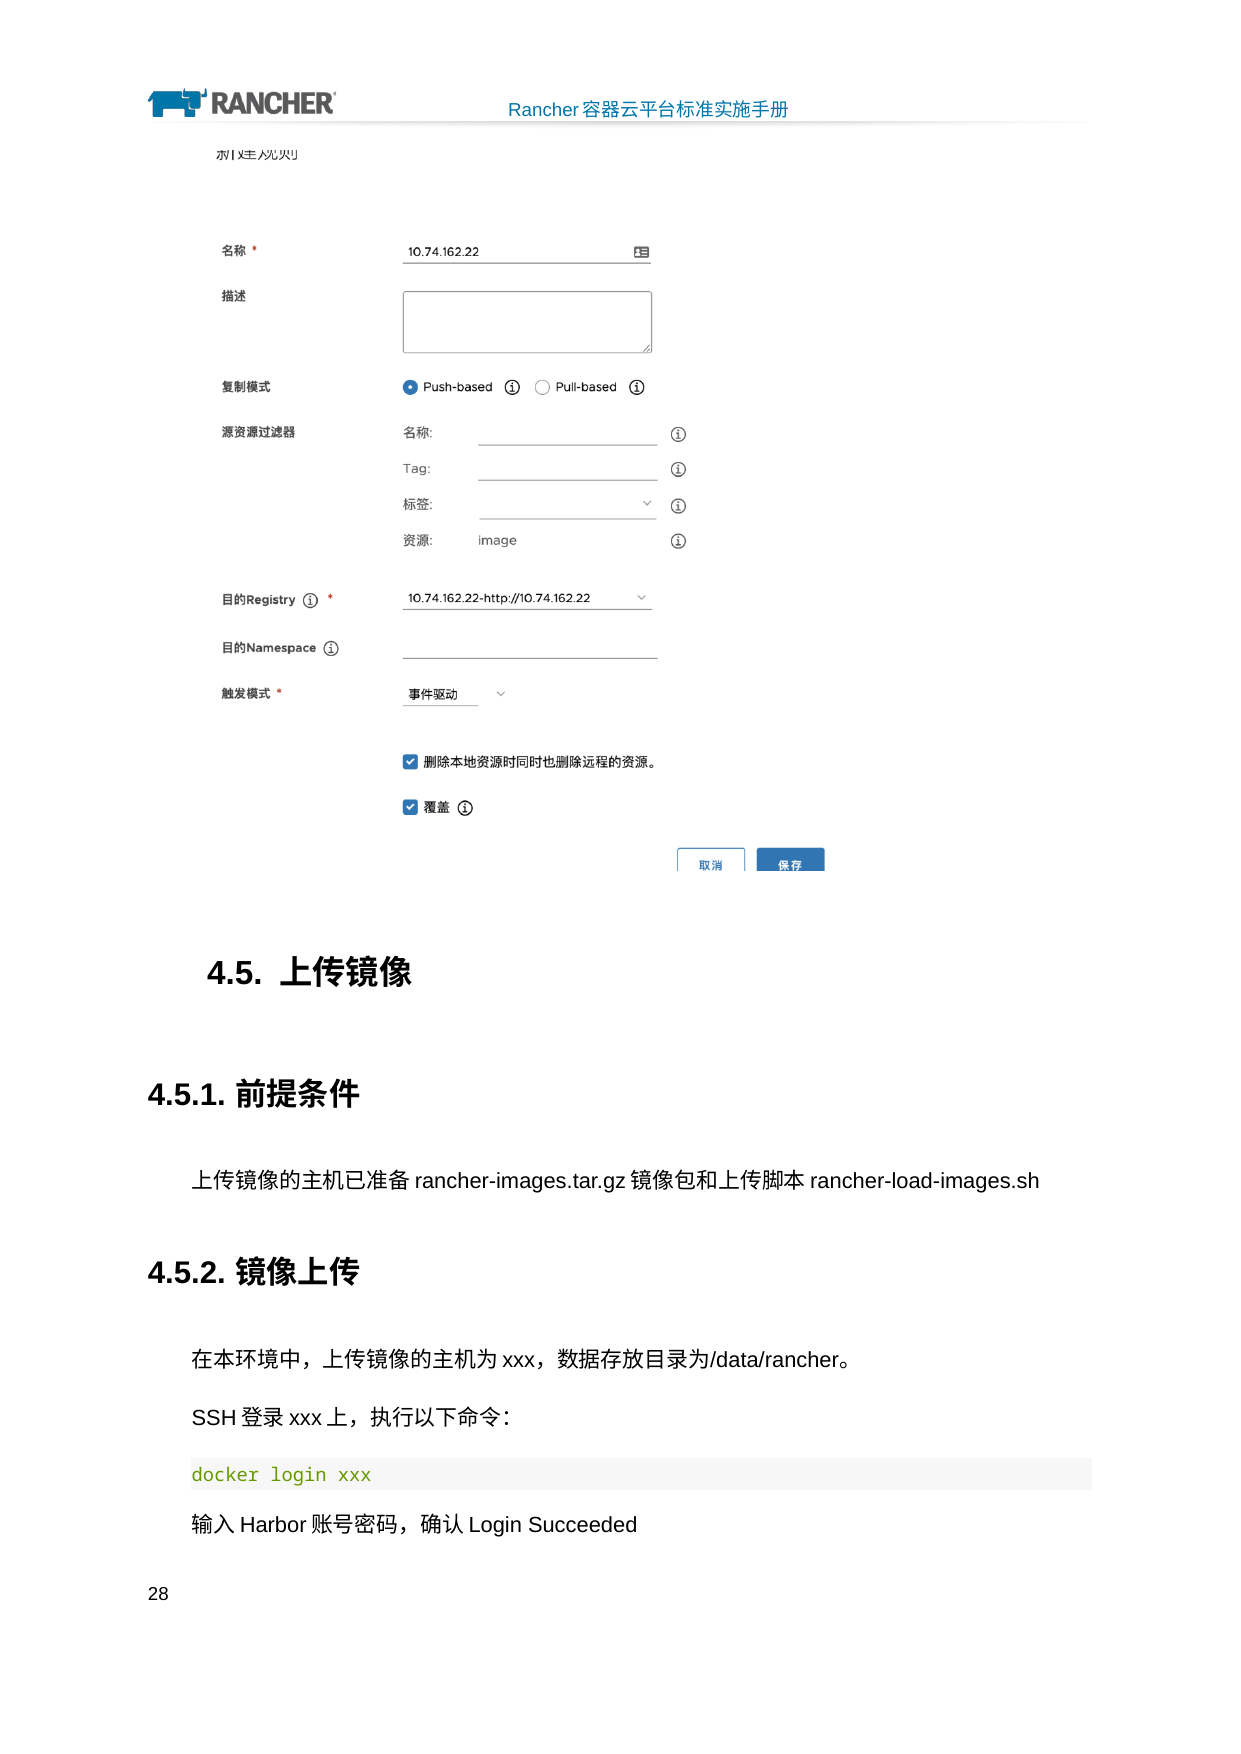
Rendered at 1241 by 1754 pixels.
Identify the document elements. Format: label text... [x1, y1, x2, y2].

text docker login xxx [191, 1458, 1092, 1490]
picture [196, 88, 337, 117]
text 输入Harbor账号密码，确认Login Succeeded [148, 1507, 1092, 1539]
subtitle 前提条件 [148, 1059, 1092, 1124]
text 在本环境中，上传镜像的主机为xxx，数据存放目录为/data/rancher。 [148, 1341, 1092, 1374]
picture [147, 121, 1092, 130]
text SSH登录xxx上，执行以下命令： [148, 1399, 1092, 1432]
picture [147, 88, 204, 99]
picture [191, 150, 846, 871]
picture [586, 113, 594, 118]
subtitle 上传镜像 [207, 938, 1092, 1003]
text 上传镜像的主机已准备rancher-images.tar.gz镜像包和上传脚本rancher-load-images.sh [191, 1163, 1092, 1196]
picture [147, 102, 152, 117]
picture [163, 109, 184, 117]
subtitle 镜像上传 [148, 1237, 1092, 1302]
